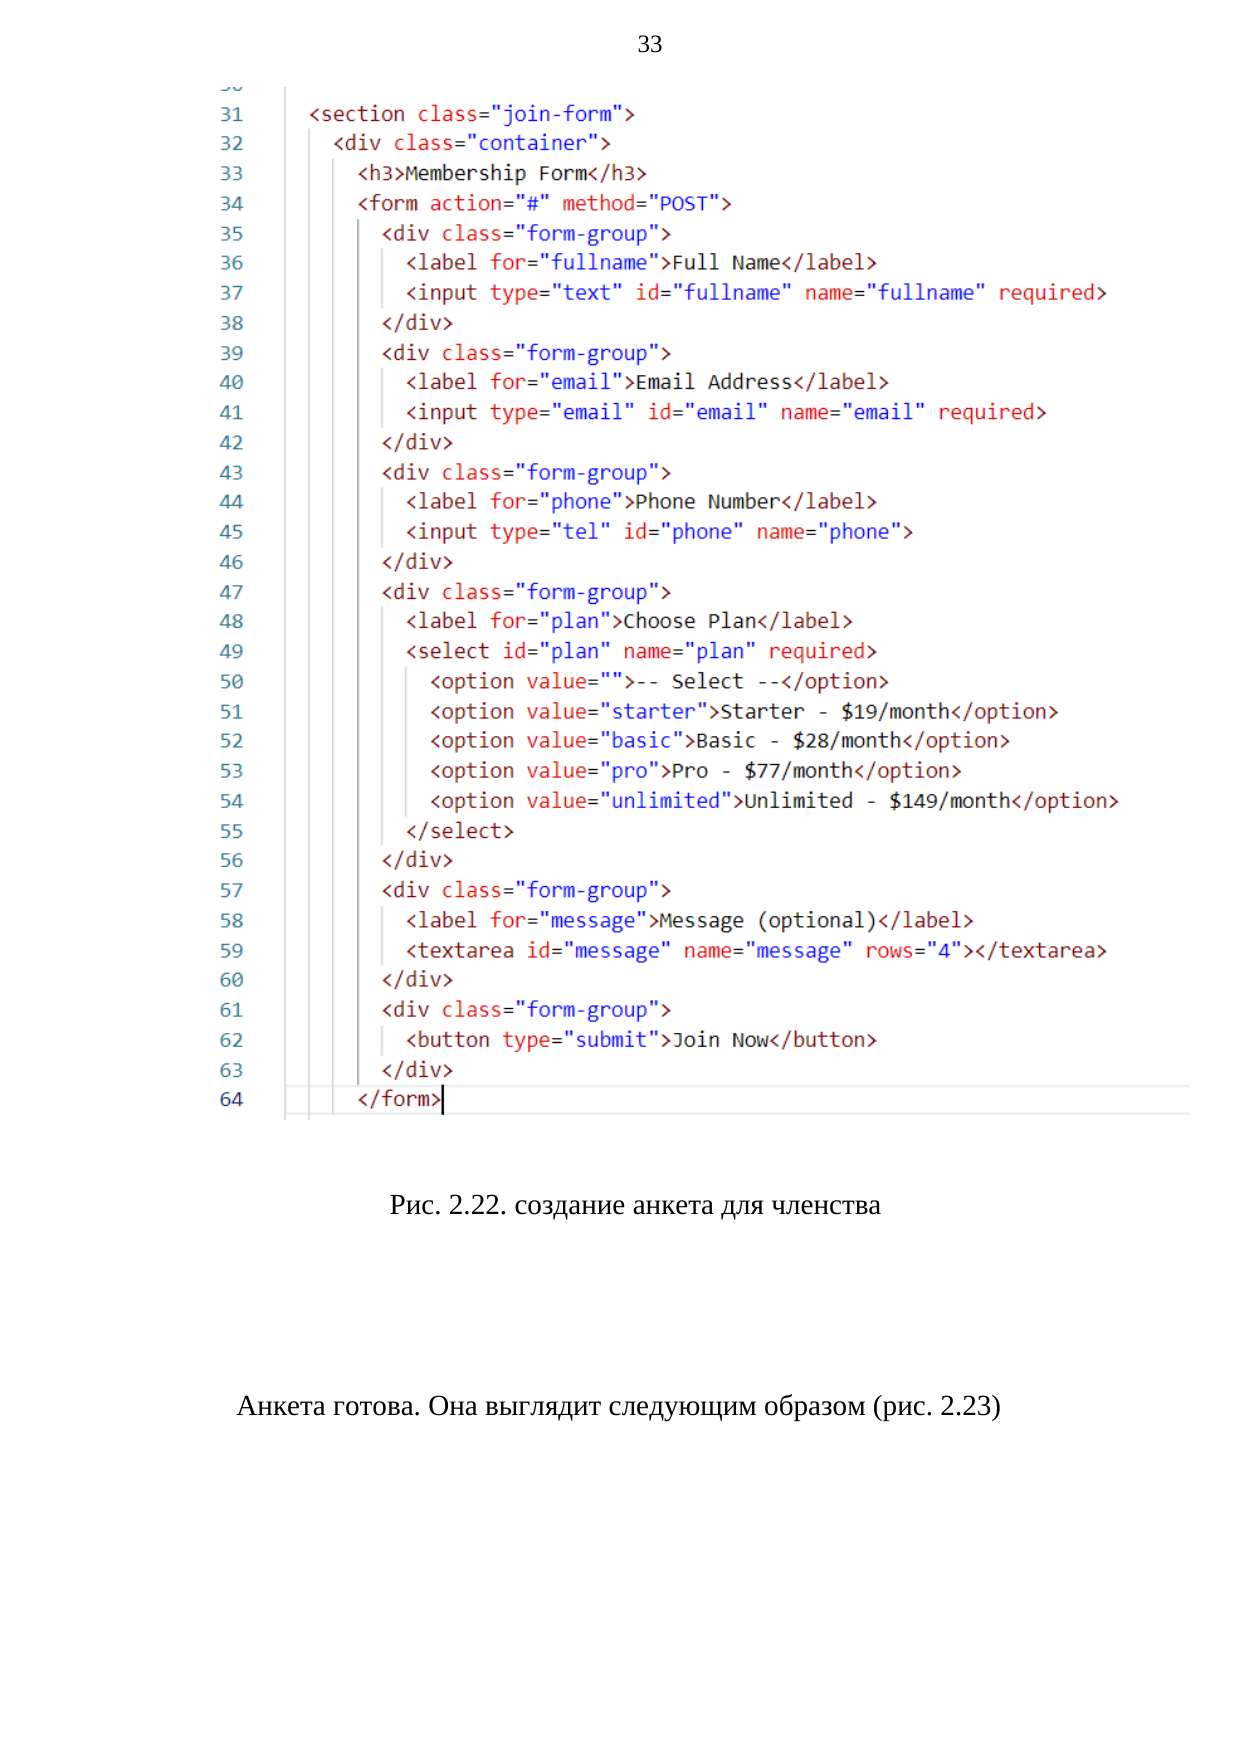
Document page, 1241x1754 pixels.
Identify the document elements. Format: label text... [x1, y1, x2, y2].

text Рис. 2.22. создание анкета для членства [148, 1187, 1152, 1220]
picture [185, 87, 1189, 1120]
text Анкета готова. Она выглядит следующим образом (рис. 2.23) [148, 1388, 1152, 1422]
